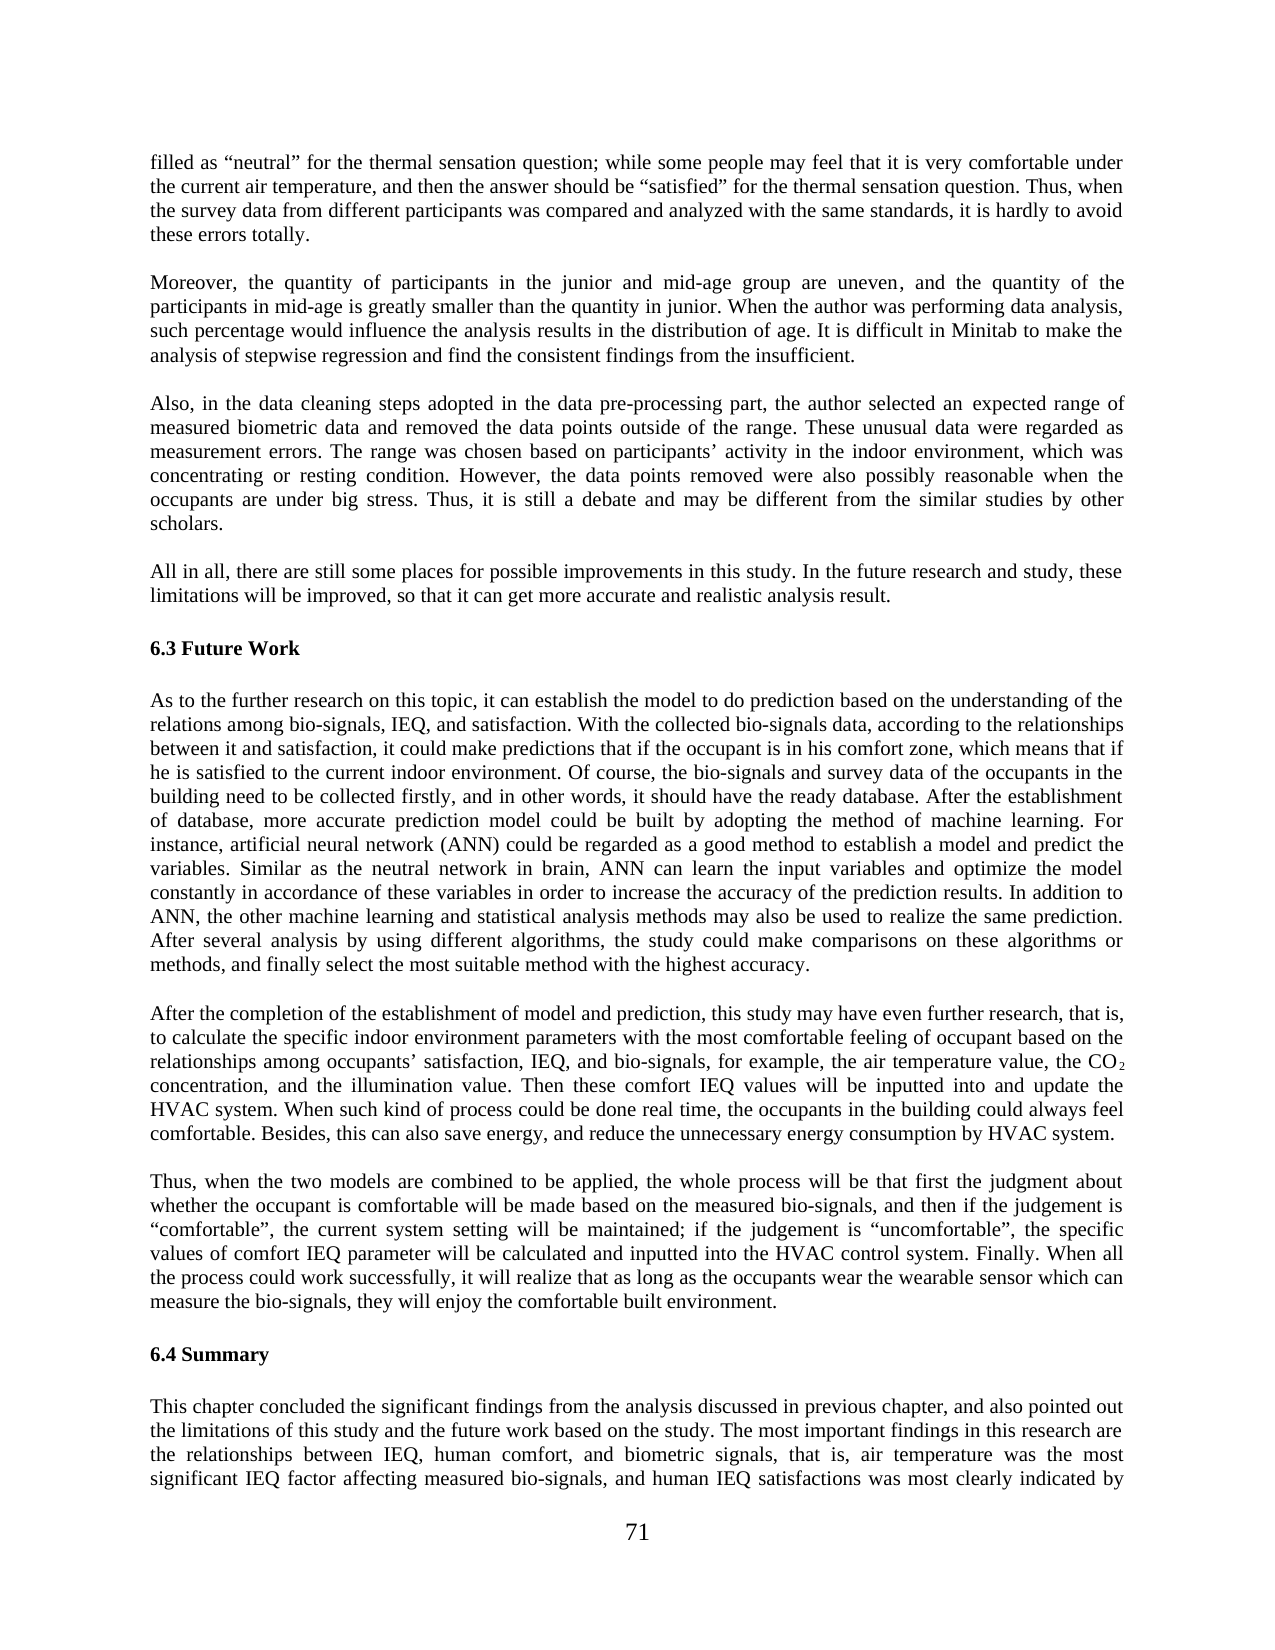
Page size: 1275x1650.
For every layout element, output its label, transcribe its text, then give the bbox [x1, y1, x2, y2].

text After the completion of the establishment of model and prediction, this study may have even further research, that is, to calculate the specific indoor environment parameters with the most comfortable feeling of occupant based on the relationships among occupants’ satisfaction, IEQ, and bio-signals, for example, the air temperature value, the CO2 concentration, and the illumination value. Then these comfort IEQ values will be inputted into and update the HVAC system. When such kind of process could be done real time, the occupants in the building could always feel comfortable. Besides, this can also save energy, and reduce the unnecessary energy consumption by HVAC system. [150, 1001, 1125, 1145]
subtitle 6.4 Summary [150, 1342, 1125, 1366]
text All in all, there are still some places for possible improvements in this study. In the future research and study, these limitations will be improved, so that it can get more accurate and realistic analysis result. [150, 559, 1125, 607]
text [150, 1394, 1125, 1490]
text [150, 150, 1125, 246]
subtitle 6.3 Future Work [150, 635, 1125, 659]
text Also, in the data cleaning steps adopted in the data pre-processing part, the author selected an expected range of measured biometric data and removed the data points outside of the range. These unusual data were regarded as measurement errors. The range was chosen based on participants’ activity in the indoor environment, which was concentrating or resting condition. However, the data points removed were also possibly reasonable when the occupants are under big stress. Thus, it is still a debate and may be different from the similar studies by other scholars. [150, 391, 1125, 535]
text Thus, when the two models are combined to be applied, the whole process will be that first the judgment about whether the occupant is comfortable will be made based on the measured bio-signals, and then if the judgement is “comfortable”, the current system setting will be maintained; if the judgement is “uncomfortable”, the specific values of comfort IEQ parameter will be calculated and inputted into the HVAC control system. Finally. When all the process could work successfully, it will realize that as long as the occupants wear the wearable sensor which can measure the bio-signals, they will enjoy the comfortable built environment. [150, 1169, 1125, 1313]
text As to the further research on this topic, it can establish the model to do prediction based on the understanding of the relations among bio-signals, IEQ, and satisfaction. With the collected bio-signals data, according to the relationships between it and satisfaction, it could make predictions that if the occupant is in his comfort zone, which means that if he is satisfied to the current indoor environment. Of course, the bio-signals and survey data of the occupants in the building need to be collected firstly, and in other words, it should have the ready database. After the establishment of database, more accurate prediction model could be built by adopting the method of machine learning. For instance, artificial neural network (ANN) could be regarded as a good method to establish a model and predict the variables. Similar as the neutral network in brain, ANN can learn the input variables and optimize the model constantly in accordance of these variables in order to increase the accuracy of the prediction results. In addition to ANN, the other machine learning and statistical analysis methods may also be used to realize the same prediction. After several analysis by using different algorithms, the study could make comparisons on these algorithms or methods, and finally select the most suitable method with the highest accuracy. [150, 688, 1125, 976]
text Moreover, the quantity of participants in the junior and mid-age group are uneven, and the quantity of the participants in mid-age is greatly smaller than the quantity in junior. When the author was performing data analysis, such percentage would influence the analysis results in the distribution of age. It is difficult in Minitab to make the analysis of stepwise regression and find the consistent findings from the insufficient. [150, 270, 1125, 367]
